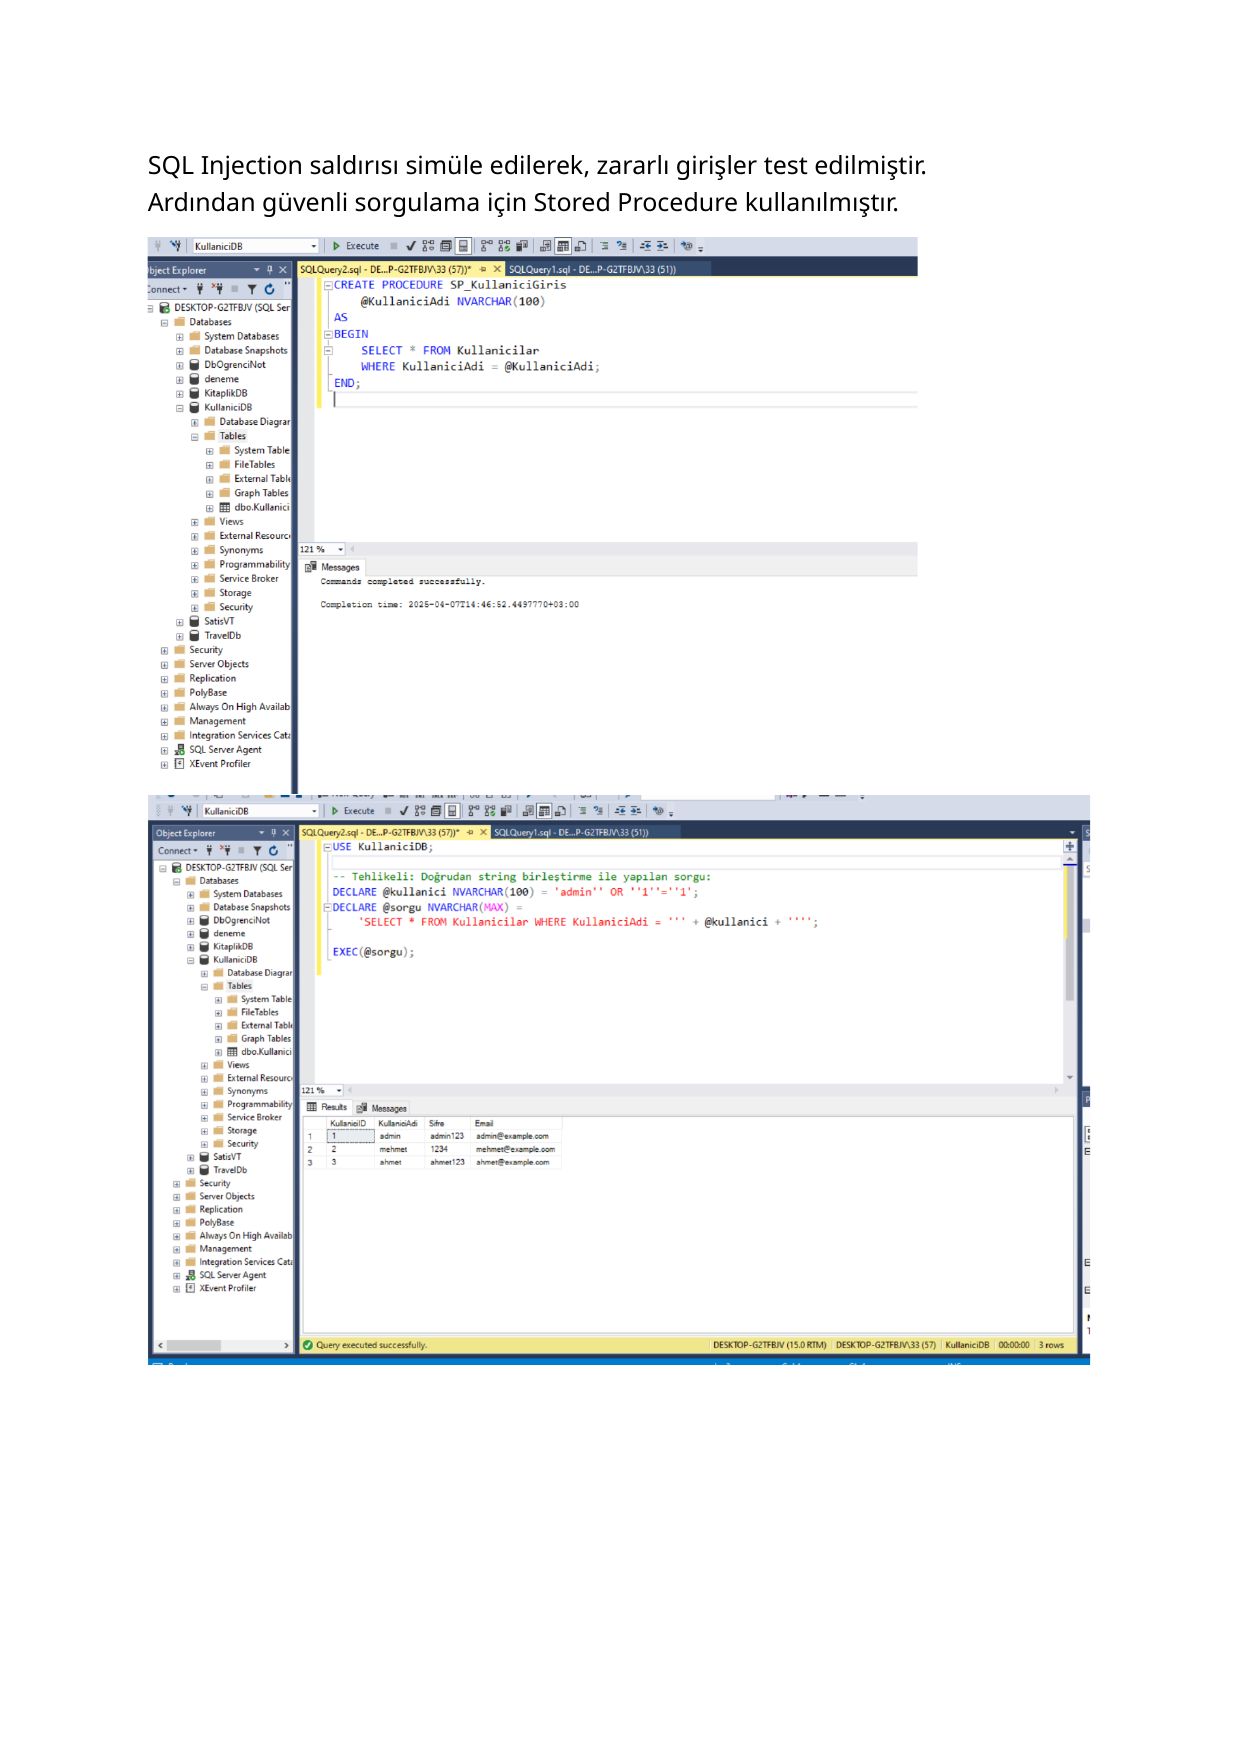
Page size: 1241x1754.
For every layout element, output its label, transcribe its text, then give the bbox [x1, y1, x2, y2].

picture [147, 237, 918, 794]
text SQL Injection saldırısı simüle edilerek, zararlı girişler test edilmiştir. Ardından güvenli sorgulama için Stored Procedure kullanılmıştır. [148, 148, 1093, 218]
picture [147, 795, 1091, 1365]
